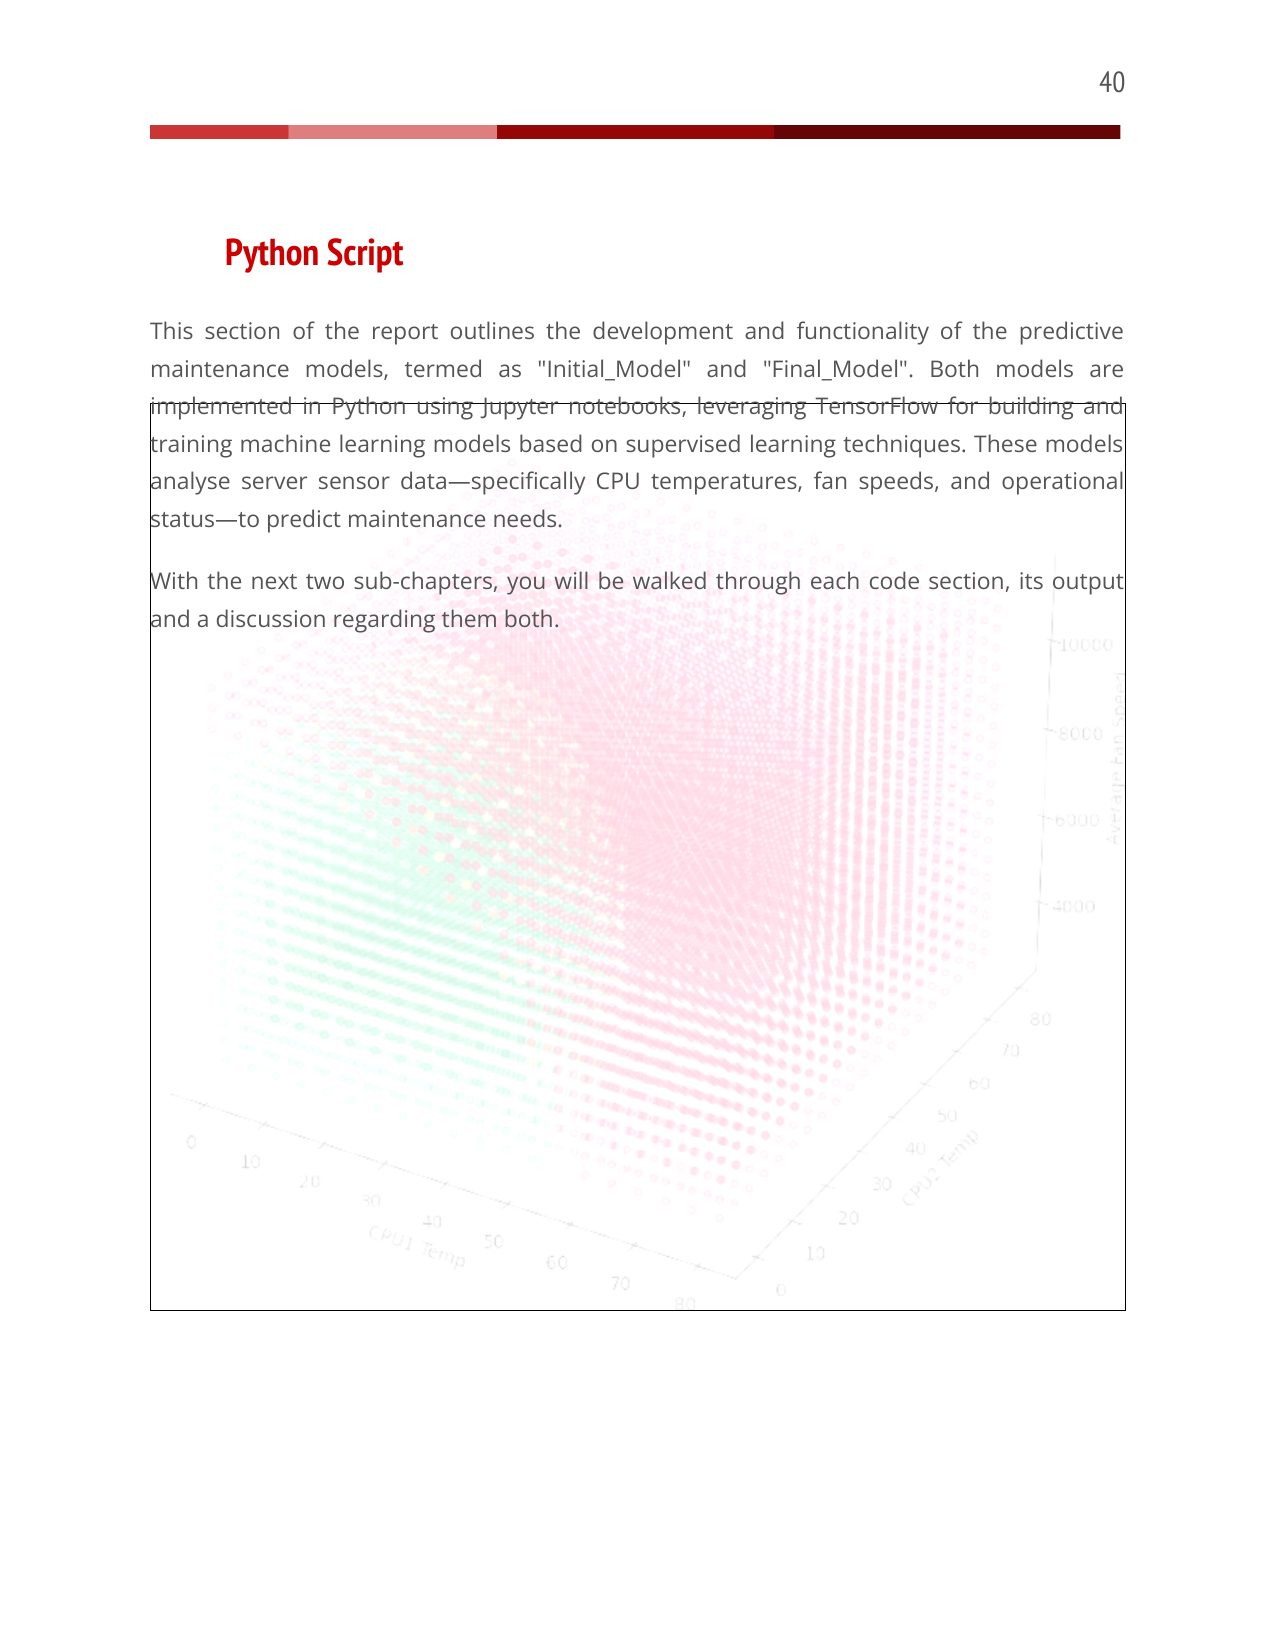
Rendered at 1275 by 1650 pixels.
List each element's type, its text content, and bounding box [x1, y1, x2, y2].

text This section of the report outlines the development and functionality of the predictive maintenance models, termed as "Initial_Model" and "Final_Model". Both models are implemented in Python using Jupyter notebooks, leveraging TensorFlow for building and training machine learning models based on supervised learning techniques. These models analyse server sensor data—specifically CPU temperatures, fan speeds, and operational status—to predict maintenance needs. [150, 315, 1125, 534]
text With the next two sub-chapters, you will be walked through each code section, its output and a discussion regarding them both. [150, 565, 1125, 634]
picture [150, 125, 1121, 139]
subtitle Python Script [225, 227, 1125, 276]
